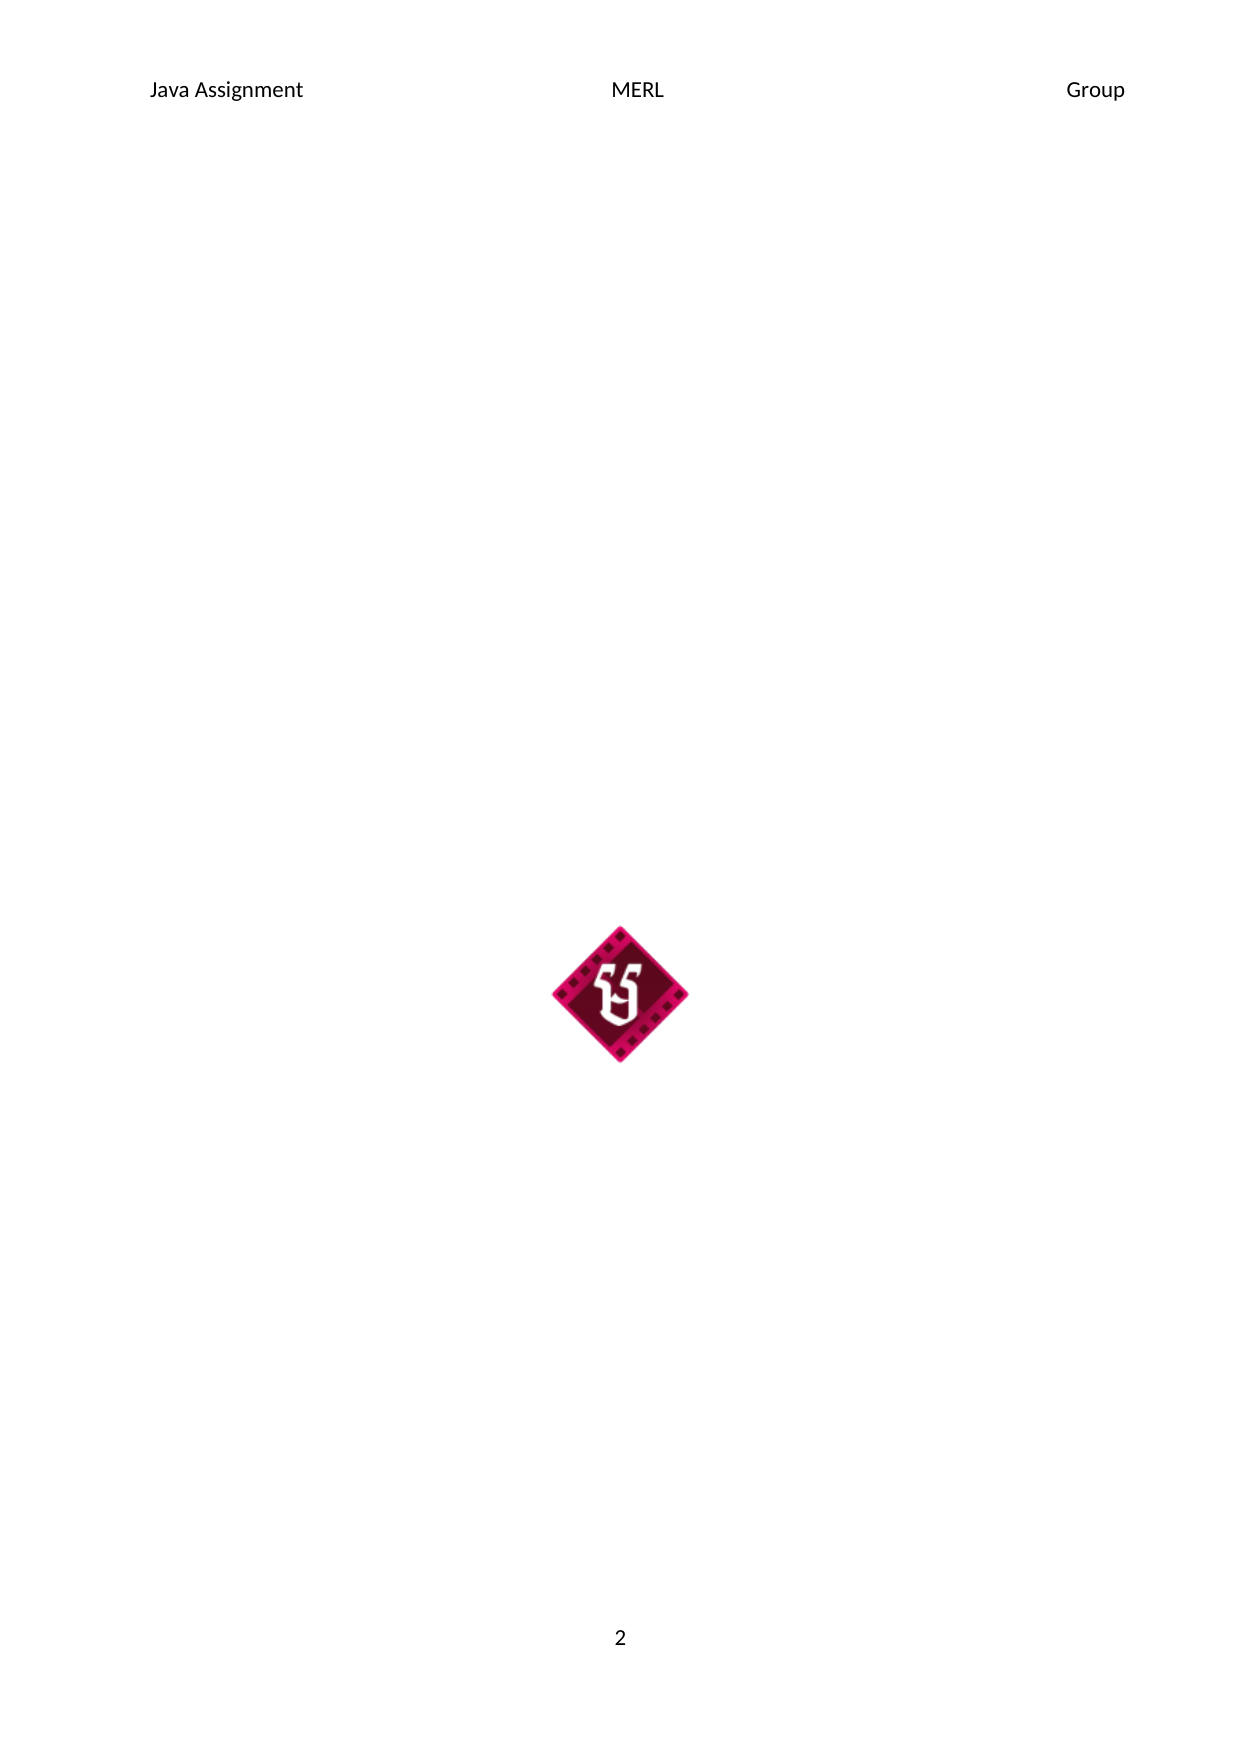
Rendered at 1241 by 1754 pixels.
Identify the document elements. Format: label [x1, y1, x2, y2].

picture [545, 919, 695, 1070]
